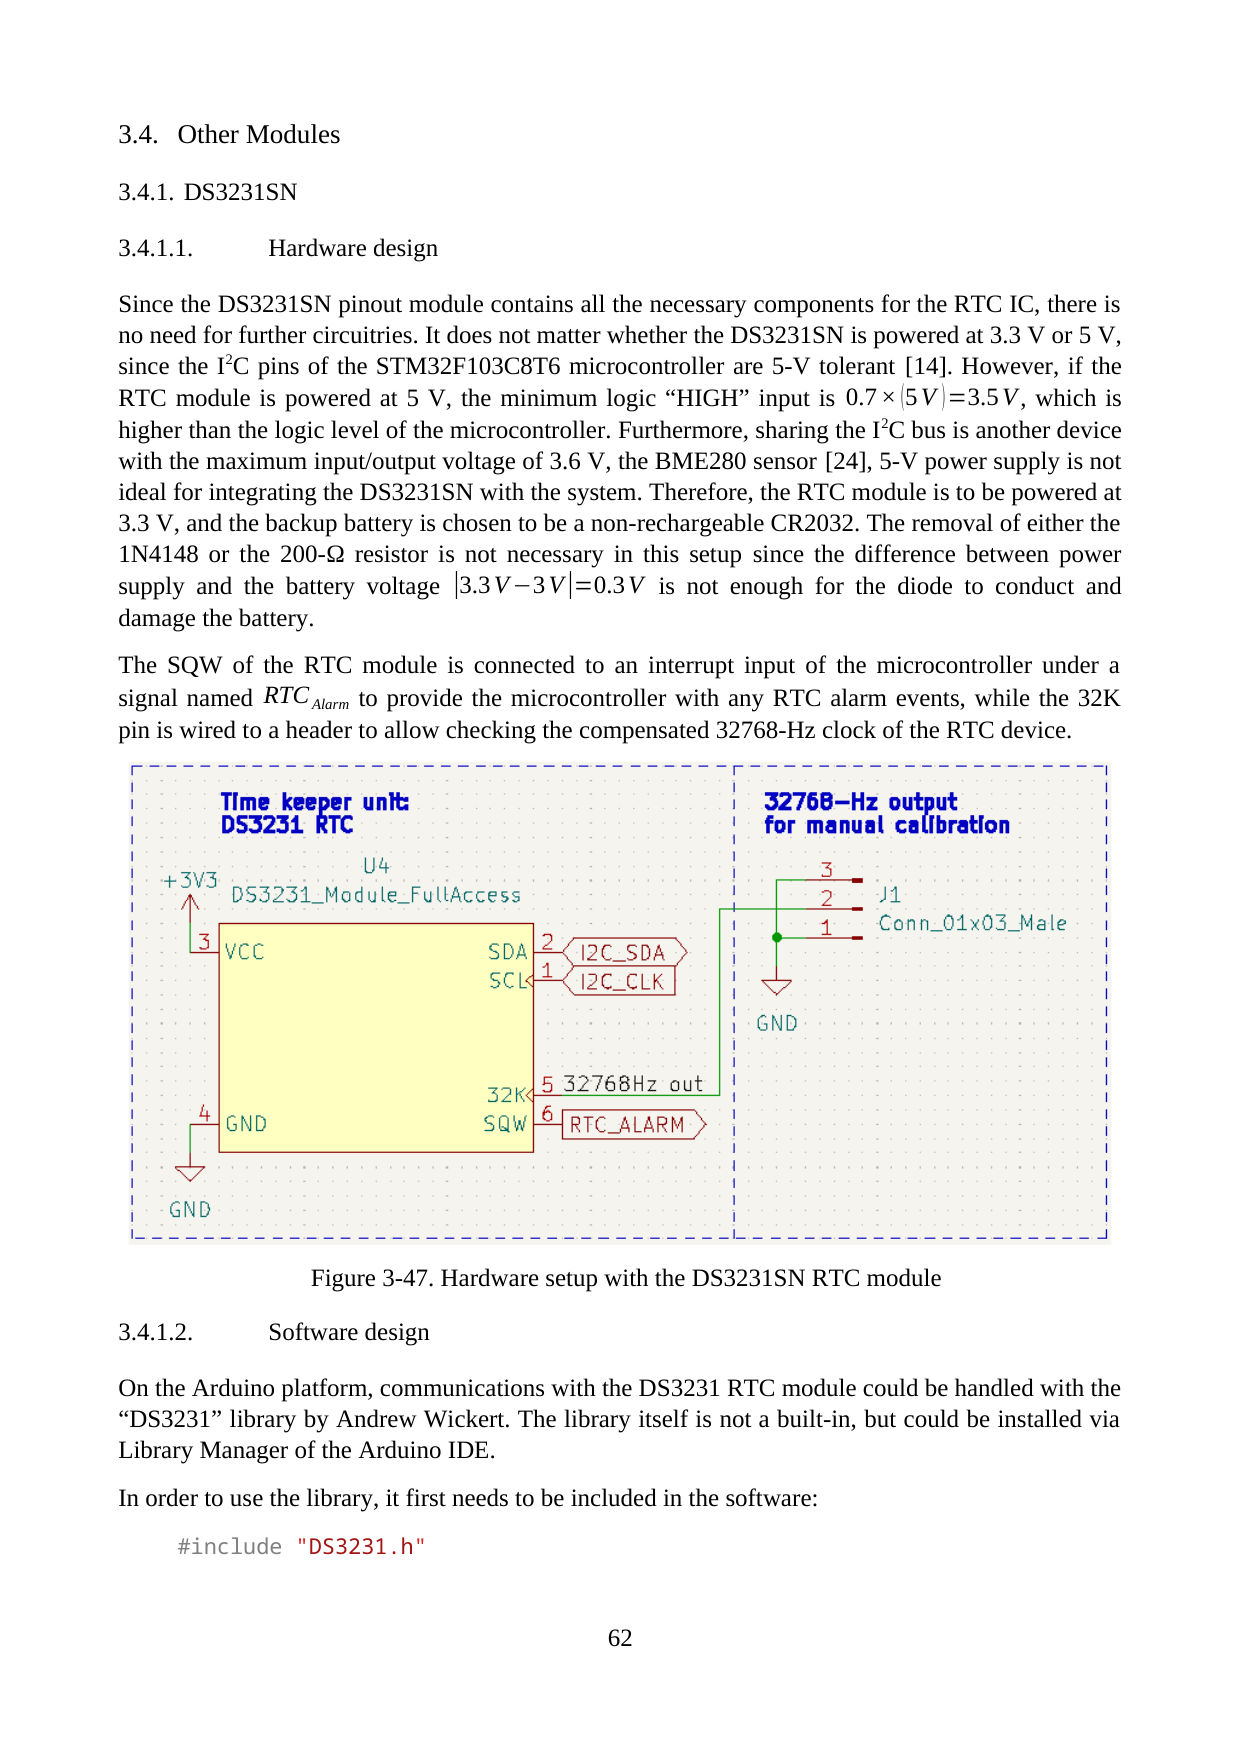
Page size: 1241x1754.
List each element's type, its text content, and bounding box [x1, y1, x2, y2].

picture [128, 762, 1112, 1245]
subtitle Software design [118, 1317, 1122, 1346]
text On the Arduino platform, communications with the DS3231 RTC module could be handled with the “DS3231” library by Andrew Wickert. The library itself is not a built-in, but could be installed via Library Manager of the Arduino IDE. [118, 1373, 1122, 1464]
text The SQW of the RTC module is connected to an interrupt input of the microcontroller under a signal named to provide the microcontroller with any RTC alarm events, while the 32K pin is wired to a header to allow checking the compensated 32768-Hz clock of the RTC device. [118, 651, 1122, 744]
text In order to use the library, it first needs to be included in the software: [118, 1483, 1122, 1512]
subtitle DS3231SN [118, 177, 1122, 205]
subtitle Hardware design [118, 233, 1122, 261]
text #include "DS3231.h" [118, 1531, 1122, 1561]
subtitle Other Modules [118, 118, 1122, 149]
text Since the DS3231SN pinout module contains all the necessary components for the RTC IC, there is no need for further circuitries. It does not matter whether the DS3231SN is powered at 3.3 V or 5 V, since the I2C pins of the STM32F103C8T6 microcontroller are 5-V tolerant [14]. However, if the RTC module is powered at 5 V, the minimum logic “HIGH” input is , which is higher than the logic level of the microcontroller. Furthermore, sharing the I2C bus is another device with the maximum input/output voltage of 3.6 V, the BME280 sensor [24], 5-V power supply is not ideal for integrating the DS3231SN with the system. Therefore, the RTC module is to be powered at 3.3 V, and the backup battery is chosen to be a non-rechargeable CR2032. The removal of either the 1N4148 or the 200-Ω resistor is not necessary in this setup since the difference between power supply and the battery voltage is not enough for the diode to conduct and damage the battery. [118, 289, 1122, 632]
